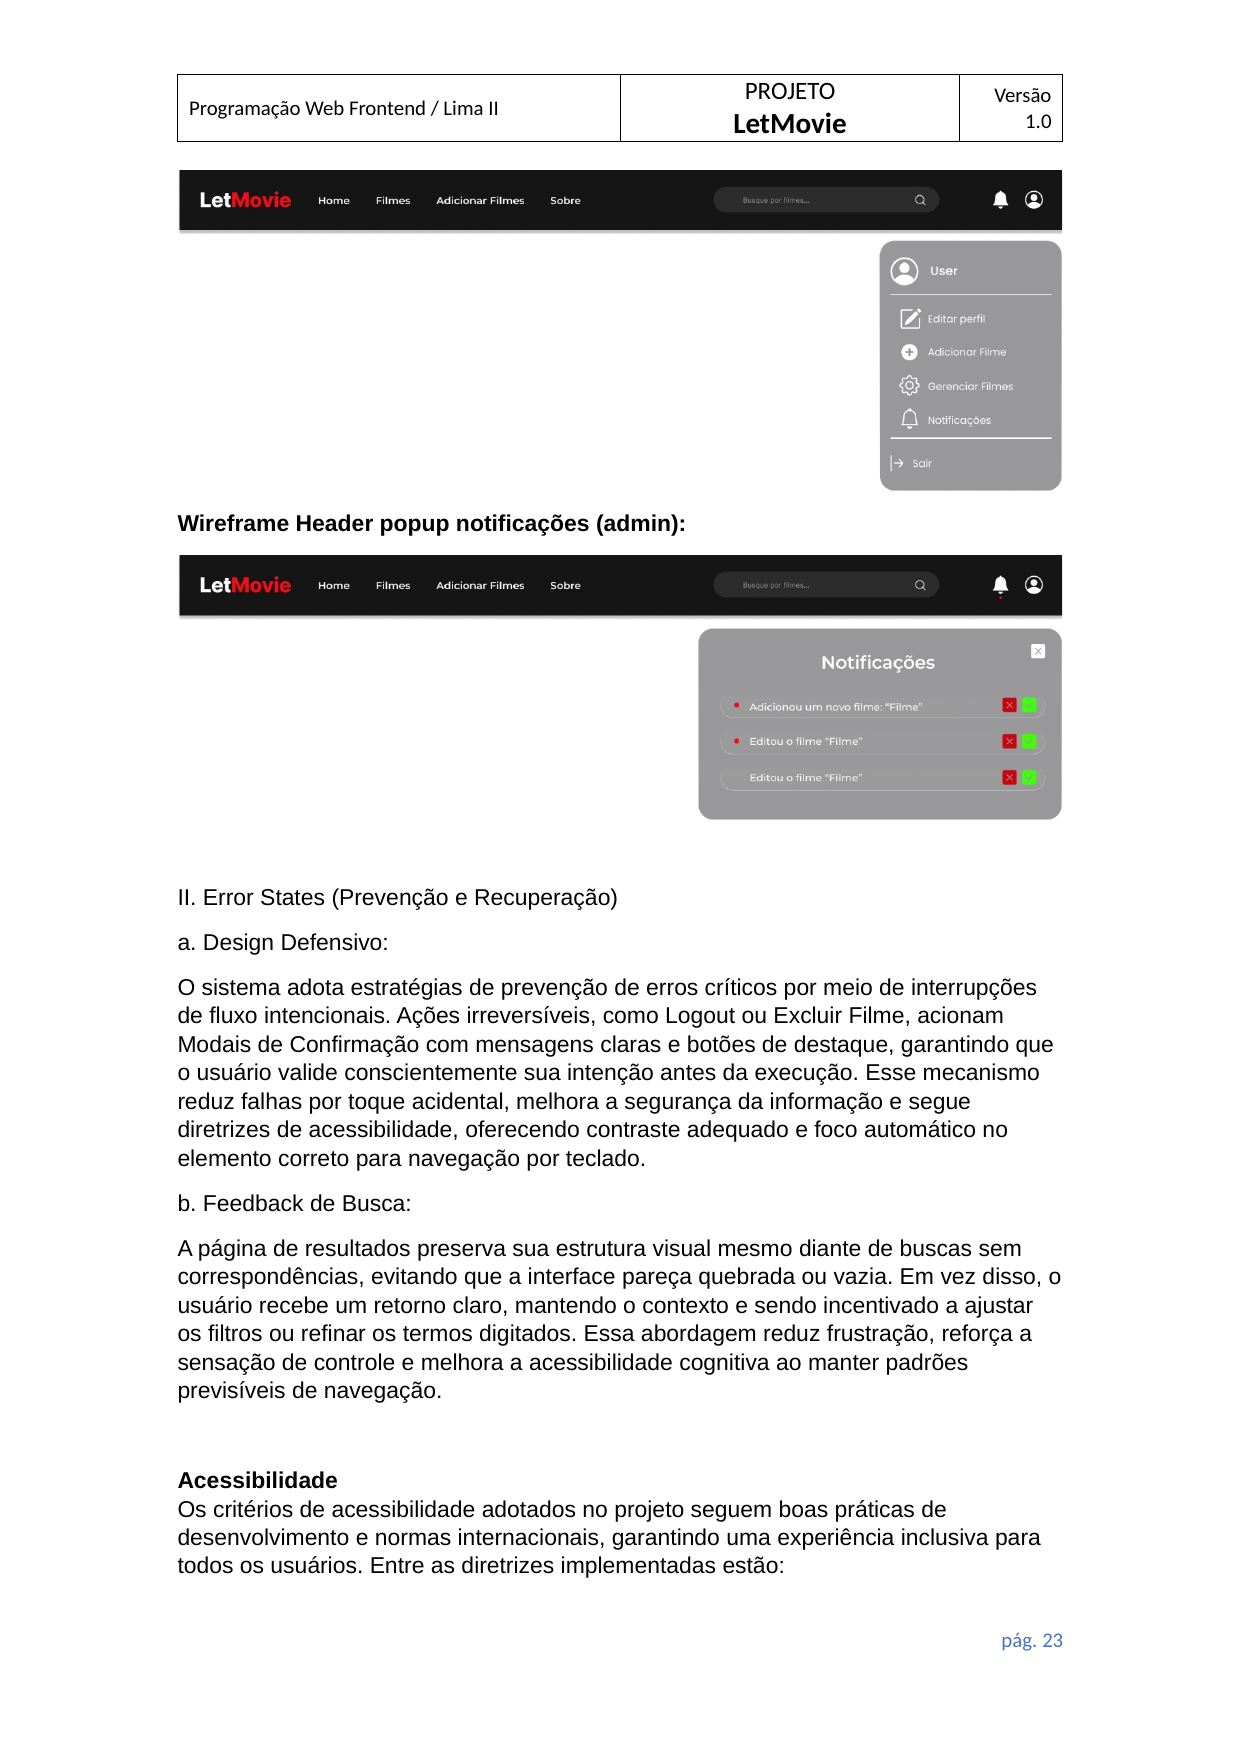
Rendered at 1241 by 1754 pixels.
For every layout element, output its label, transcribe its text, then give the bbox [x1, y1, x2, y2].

text O sistema adota estratégias de prevenção de erros críticos por meio de interrupções de fluxo intencionais. Ações irreversíveis, como Logout ou Excluir Filme, acionam Modais de Confirmação com mensagens claras e botões de destaque, garantindo que o usuário valide conscientemente sua intenção antes da execução. Esse mecanismo reduz falhas por toque acidental, melhora a segurança da informação e segue diretrizes de acessibilidade, oferecendo contraste adequado e foco automático no elemento correto para navegação por teclado. [177, 974, 1063, 1171]
text A página de resultados preserva sua estrutura visual mesmo diante de buscas sem correspondências, evitando que a interface pareça quebrada ou vazia. Em vez disso, o usuário recebe um retorno claro, mantendo o contexto e sendo incentivado a ajustar os filtros ou refinar os termos digitados. Essa abordagem reduz frustração, reforça a sensação de controle e melhora a acessibilidade cognitiva ao manter padrões previsíveis de navegação. [177, 1235, 1063, 1403]
picture [177, 170, 1063, 491]
picture [177, 555, 1063, 820]
text a. Design Defensivo: [177, 929, 1063, 955]
text Wireframe Header popup notificações (admin): [177, 510, 1063, 536]
text b. Feedback de Busca: [177, 1189, 1063, 1216]
text Acessibilidade Os critérios de acessibilidade adotados no projeto seguem boas práticas de desenvolvimento e normas internacionais, garantindo uma experiência inclusiva para todos os usuários. Entre as diretrizes implementadas estão: [177, 1467, 1063, 1579]
text II. Error States (Prevenção e Recuperação) [177, 884, 1063, 910]
